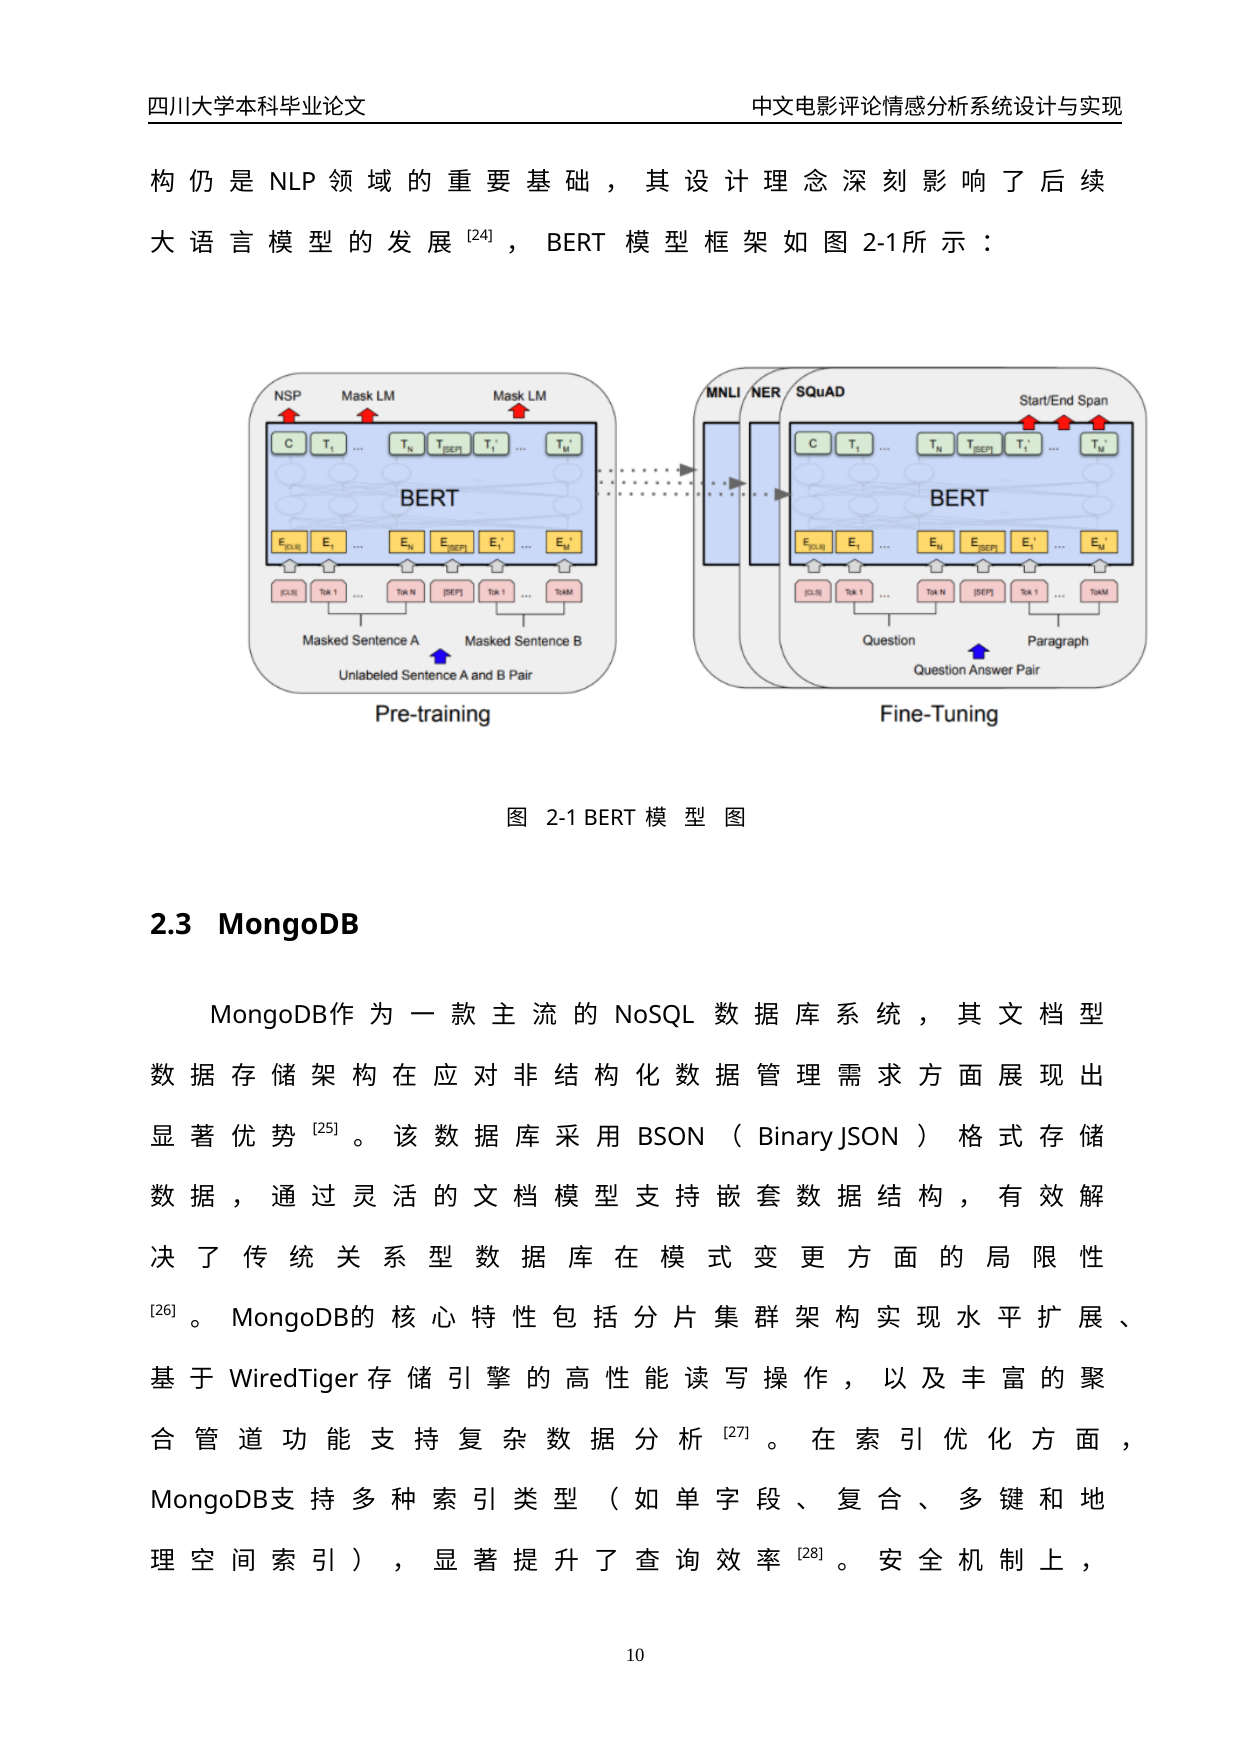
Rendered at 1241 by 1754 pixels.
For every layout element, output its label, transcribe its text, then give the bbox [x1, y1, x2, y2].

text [150, 149, 1120, 271]
picture [209, 342, 1183, 769]
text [150, 983, 1120, 1589]
text MongoDB [150, 893, 1120, 953]
text 图2-1 BERT模型图 [150, 786, 1120, 847]
